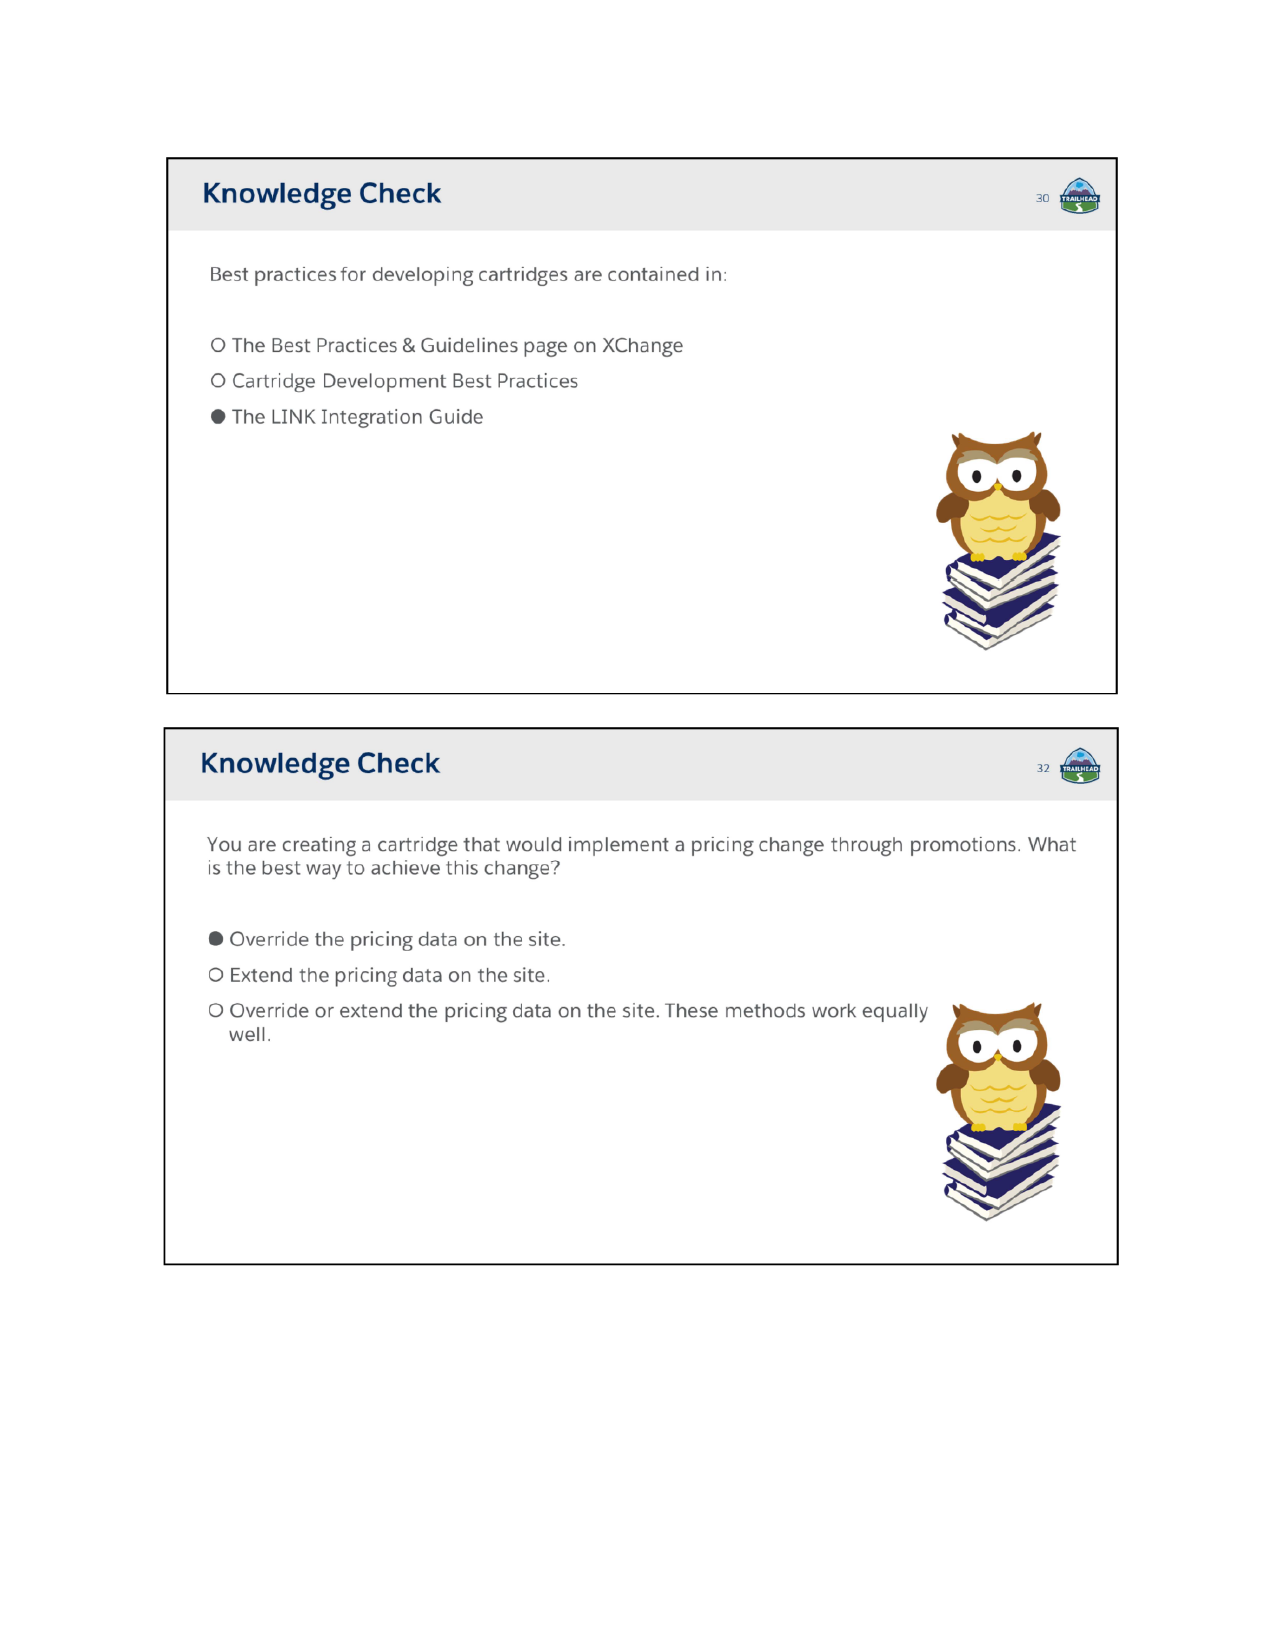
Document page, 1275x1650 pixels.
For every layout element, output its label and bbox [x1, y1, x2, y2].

picture [150, 718, 1125, 1277]
picture [150, 150, 1125, 700]
